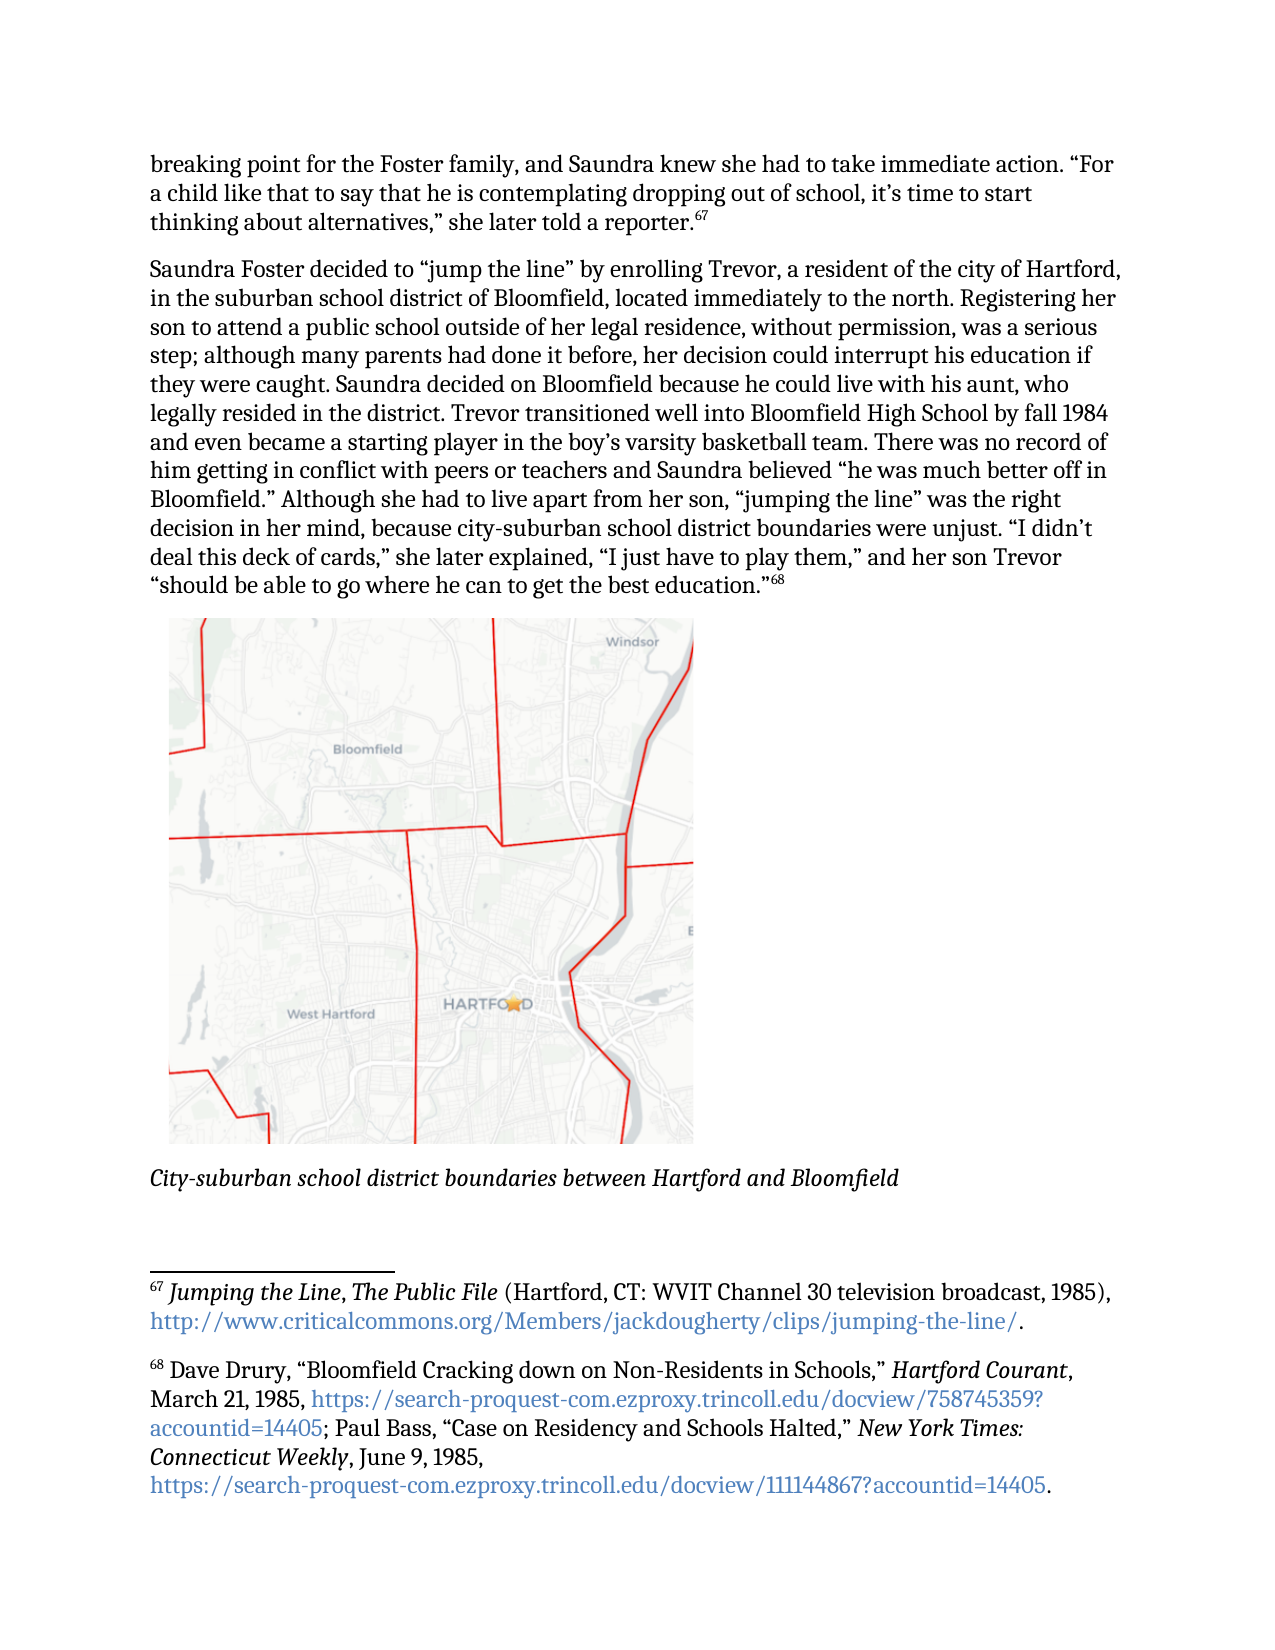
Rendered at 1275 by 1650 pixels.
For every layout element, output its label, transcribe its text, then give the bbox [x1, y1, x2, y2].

picture [168, 618, 694, 1144]
text Saundra Foster decided to “jump the line” by enrolling Trevor, a resident of the city of Hartford, in the suburban school district of Bloomfield, located immediately to the north. Registering her son to attend a public school outside of her legal residence, without permission, was a serious step; although many parents had done it before, her decision could interrupt his education if they were caught. Saundra decided on Bloomfield because he could live with his aunt, who legally resided in the district. Trevor transitioned well into Bloomfield High School by fall 1984 and even became a starting player in the boy’s varsity basketball team. There was no record of him getting in conflict with peers or teachers and Saundra believed “he was much better off in Bloomfield.” Although she had to live apart from her son, “jumping the line” was the right decision in her mind, because city-suburban school district boundaries were unjust. “I didn’t deal this deck of cards,” she later explained, “I just have to play them,” and her son Trevor “should be able to go where he can to get the best education.” [150, 255, 1125, 600]
text City-suburban school district boundaries between Hartford and Bloomfield [150, 1164, 1125, 1193]
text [150, 150, 1125, 236]
